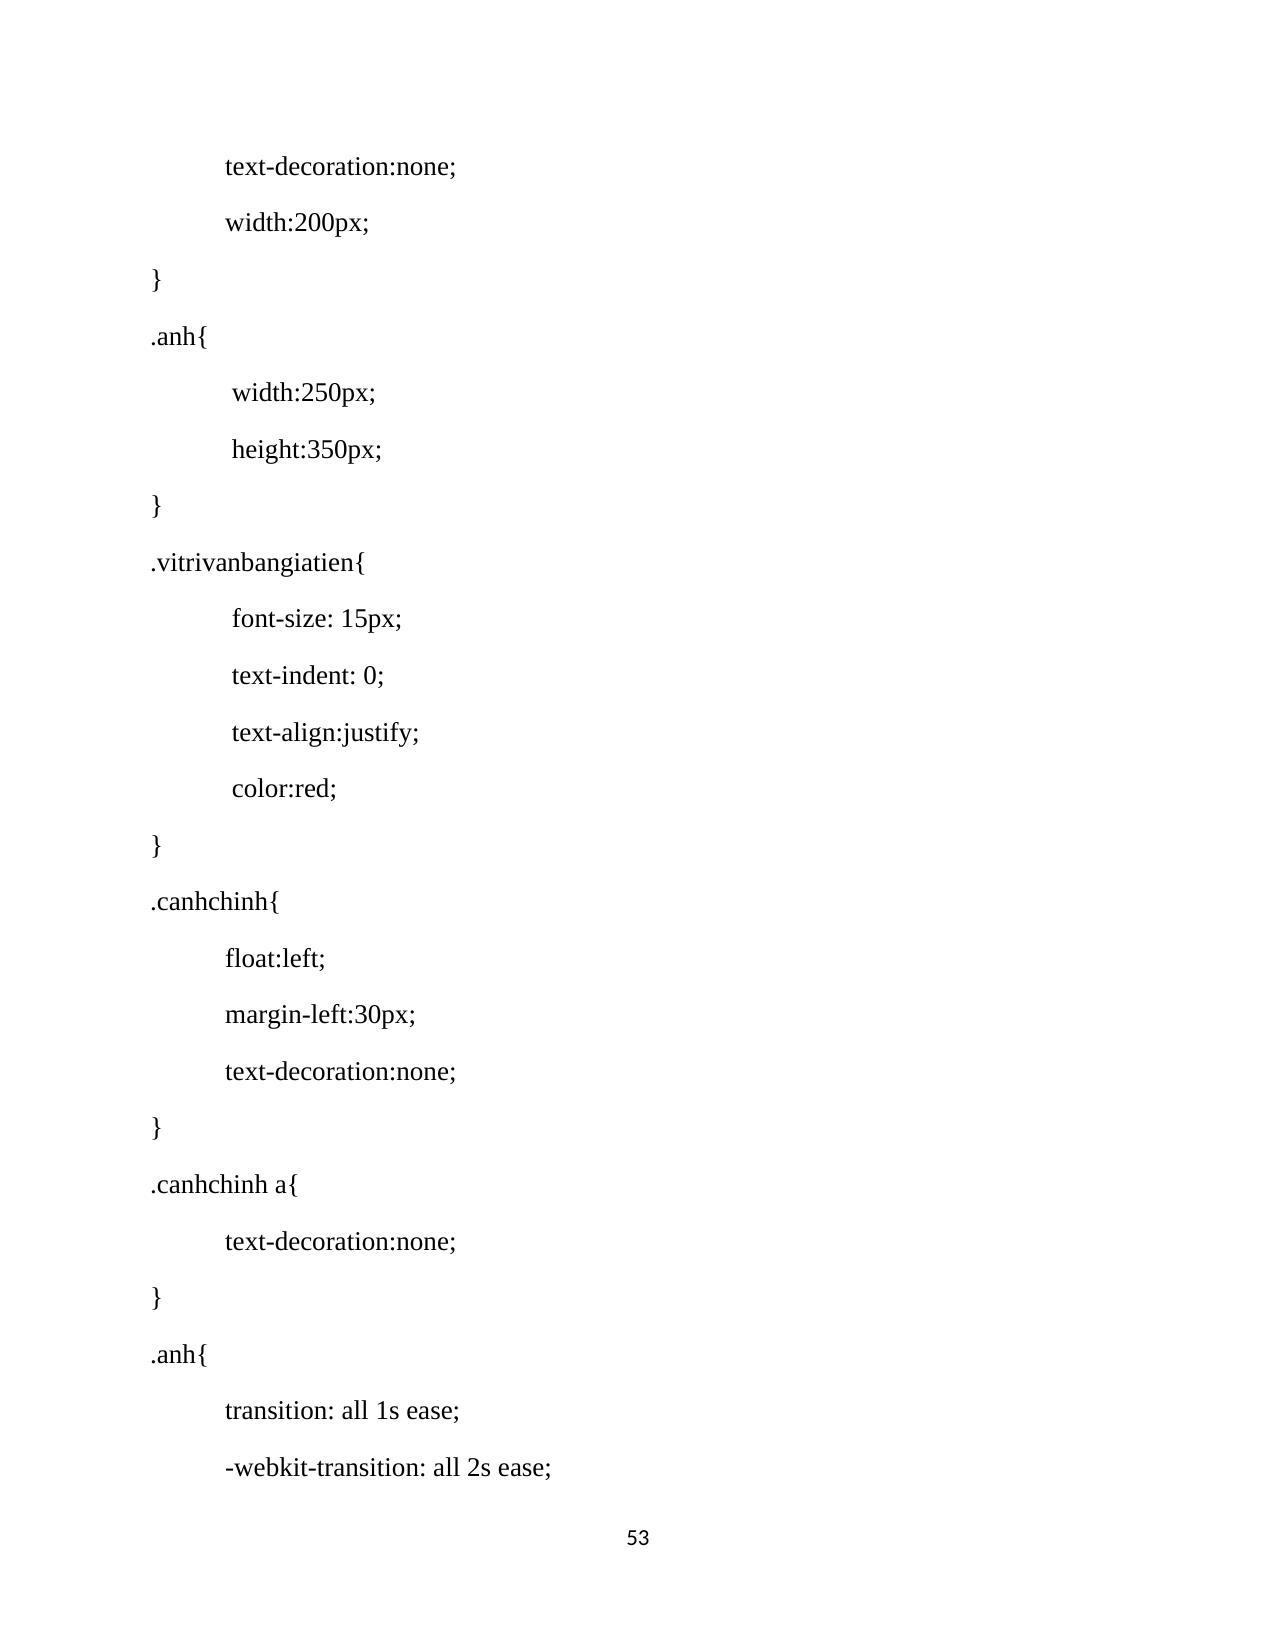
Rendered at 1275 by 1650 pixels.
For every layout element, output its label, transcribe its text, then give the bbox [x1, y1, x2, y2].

text } [150, 1112, 1125, 1143]
text font-size: 15px; [150, 602, 1125, 634]
text width:200px; [150, 207, 1125, 238]
text } [150, 489, 1125, 521]
text text-decoration:none; [150, 1055, 1125, 1086]
text .vitrivanbangiatien{ [150, 546, 1125, 577]
text text-decoration:none; [150, 1225, 1125, 1256]
text .canhchinh{ [150, 885, 1125, 916]
text -webkit-transition: all 2s ease; [150, 1451, 1125, 1482]
text .anh{ [150, 1338, 1125, 1369]
text } [150, 829, 1125, 860]
text text-indent: 0; [150, 659, 1125, 690]
text .anh{ [150, 320, 1125, 351]
text transition: all 1s ease; [150, 1394, 1125, 1426]
text } [150, 1281, 1125, 1312]
text text-decoration:none; [150, 150, 1125, 181]
text text-align:justify; [150, 716, 1125, 747]
text color:red; [150, 772, 1125, 803]
text } [150, 263, 1125, 294]
text .canhchinh a{ [150, 1168, 1125, 1199]
text margin-left:30px; [150, 998, 1125, 1029]
text width:250px; [150, 376, 1125, 407]
text height:350px; [150, 433, 1125, 464]
text float:left; [150, 942, 1125, 973]
